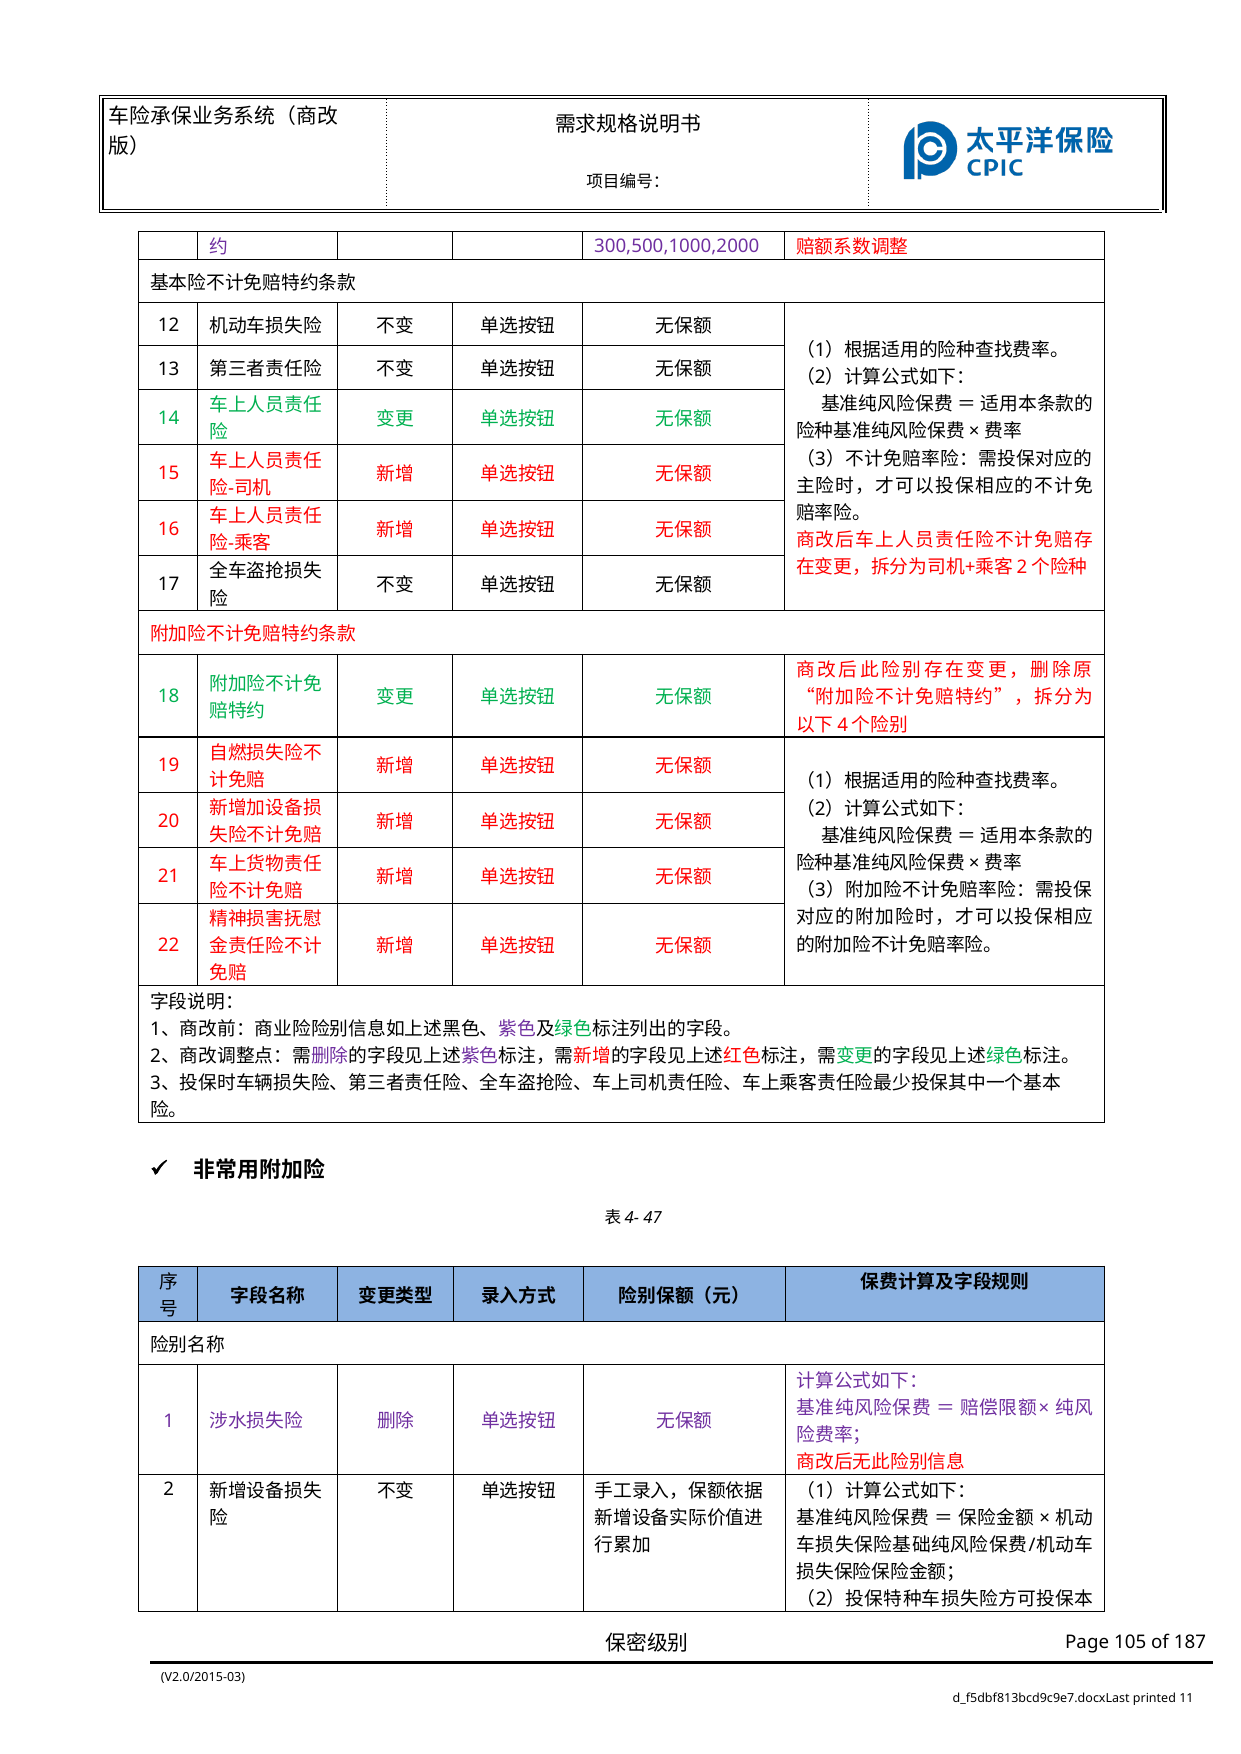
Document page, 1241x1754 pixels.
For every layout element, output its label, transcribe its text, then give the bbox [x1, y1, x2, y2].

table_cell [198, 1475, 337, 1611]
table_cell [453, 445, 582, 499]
list 非常用附加险 [150, 1152, 1116, 1183]
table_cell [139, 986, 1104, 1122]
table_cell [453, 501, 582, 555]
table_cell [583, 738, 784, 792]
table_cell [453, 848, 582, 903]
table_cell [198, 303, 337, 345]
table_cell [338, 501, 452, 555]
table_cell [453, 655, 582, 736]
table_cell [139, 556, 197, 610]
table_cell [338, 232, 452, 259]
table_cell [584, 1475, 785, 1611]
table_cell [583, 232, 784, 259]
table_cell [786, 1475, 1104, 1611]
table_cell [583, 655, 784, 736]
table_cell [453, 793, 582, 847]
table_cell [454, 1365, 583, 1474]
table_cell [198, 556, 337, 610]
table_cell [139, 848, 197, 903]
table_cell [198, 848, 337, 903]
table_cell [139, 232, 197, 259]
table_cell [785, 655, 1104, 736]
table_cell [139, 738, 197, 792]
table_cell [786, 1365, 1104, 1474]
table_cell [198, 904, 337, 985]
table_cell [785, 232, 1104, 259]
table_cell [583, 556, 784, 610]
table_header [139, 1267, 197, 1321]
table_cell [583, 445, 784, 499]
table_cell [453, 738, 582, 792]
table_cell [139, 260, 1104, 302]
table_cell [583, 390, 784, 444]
picture [900, 117, 1117, 183]
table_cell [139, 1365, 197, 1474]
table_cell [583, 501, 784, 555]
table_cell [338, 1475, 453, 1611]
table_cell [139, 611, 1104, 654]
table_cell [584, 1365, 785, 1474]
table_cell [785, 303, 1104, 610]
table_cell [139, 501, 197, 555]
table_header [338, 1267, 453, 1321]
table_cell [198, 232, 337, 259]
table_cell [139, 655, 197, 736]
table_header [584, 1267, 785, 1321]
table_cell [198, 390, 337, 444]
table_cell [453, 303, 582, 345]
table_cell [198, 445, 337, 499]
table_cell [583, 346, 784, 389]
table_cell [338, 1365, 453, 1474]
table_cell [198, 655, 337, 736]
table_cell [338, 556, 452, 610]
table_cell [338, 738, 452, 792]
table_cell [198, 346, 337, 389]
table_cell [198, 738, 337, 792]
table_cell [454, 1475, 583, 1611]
text 表4- 47 [150, 1205, 1116, 1228]
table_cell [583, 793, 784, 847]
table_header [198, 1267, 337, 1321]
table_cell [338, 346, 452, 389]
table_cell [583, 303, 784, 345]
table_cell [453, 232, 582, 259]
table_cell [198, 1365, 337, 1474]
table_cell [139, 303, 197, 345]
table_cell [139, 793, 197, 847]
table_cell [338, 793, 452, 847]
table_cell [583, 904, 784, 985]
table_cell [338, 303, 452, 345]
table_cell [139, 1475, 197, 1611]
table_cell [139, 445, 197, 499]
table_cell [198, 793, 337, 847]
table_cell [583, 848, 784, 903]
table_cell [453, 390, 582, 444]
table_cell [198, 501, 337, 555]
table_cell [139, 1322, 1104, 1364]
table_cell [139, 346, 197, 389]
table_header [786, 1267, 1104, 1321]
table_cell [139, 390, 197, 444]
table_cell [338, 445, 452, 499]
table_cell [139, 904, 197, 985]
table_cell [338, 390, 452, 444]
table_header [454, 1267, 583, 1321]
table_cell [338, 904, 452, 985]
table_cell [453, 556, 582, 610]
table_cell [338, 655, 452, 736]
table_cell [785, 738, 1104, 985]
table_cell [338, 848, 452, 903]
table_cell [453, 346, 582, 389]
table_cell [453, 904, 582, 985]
